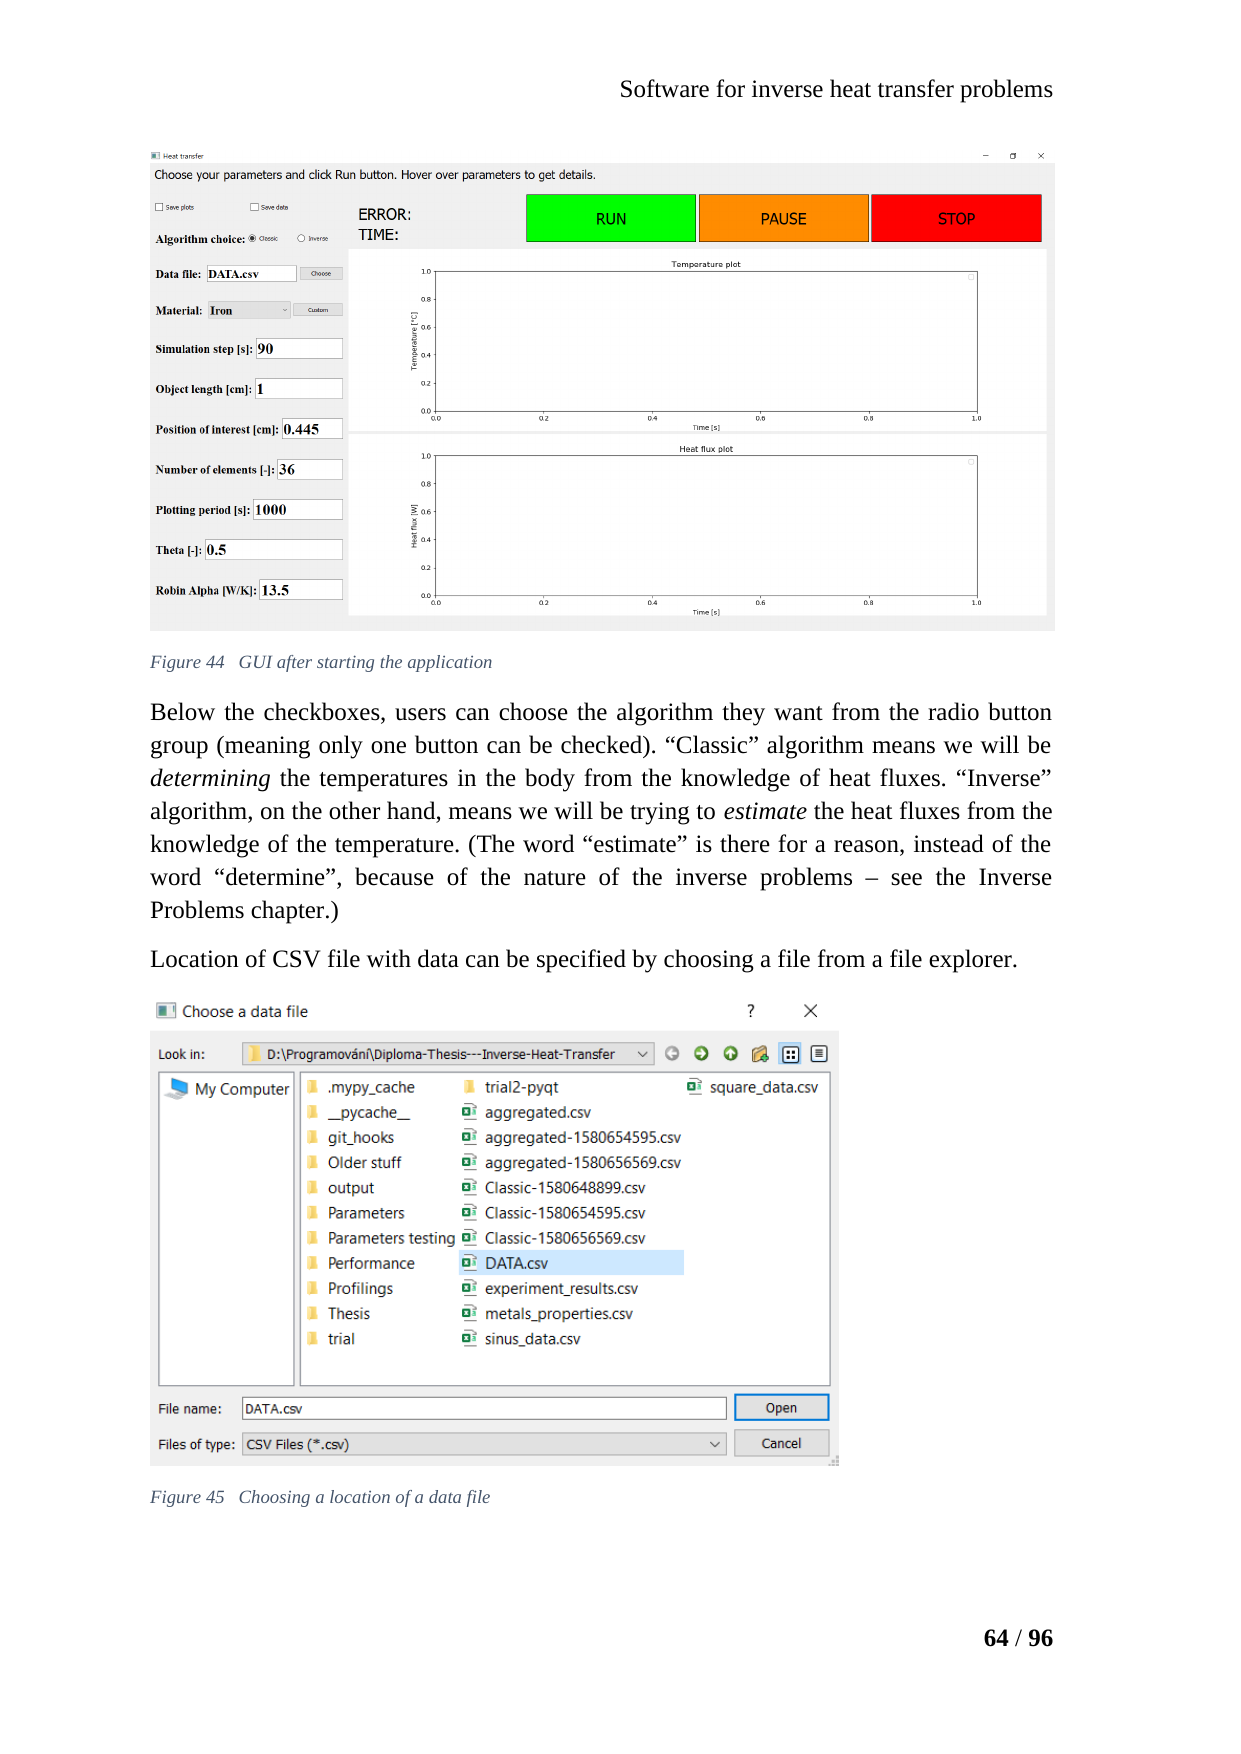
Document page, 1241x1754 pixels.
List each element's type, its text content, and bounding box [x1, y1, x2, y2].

text Figure 45 Choosing a location of a data file [150, 1486, 1053, 1508]
text Below the checkboxes, users can choose the algorithm they want from the radio button group (meaning only one button can be checked). “Classic” algorithm means we will be determining the temperatures in the body from the knowledge of heat fluxes. “Inverse” algorithm, on the other hand, means we will be trying to estimate the heat fluxes from the knowledge of the temperature. (The word “estimate” is there for a reason, instead of the word “determine”, because of the nature of the inverse problems – see the Inverse Problems chapter.) [150, 697, 1053, 924]
picture [150, 994, 839, 1466]
text Location of CSV file with data can be specified by choosing a file from a file explorer. [150, 944, 1053, 973]
text Figure 44 GUI after starting the application [150, 651, 1053, 673]
picture [150, 150, 1055, 631]
